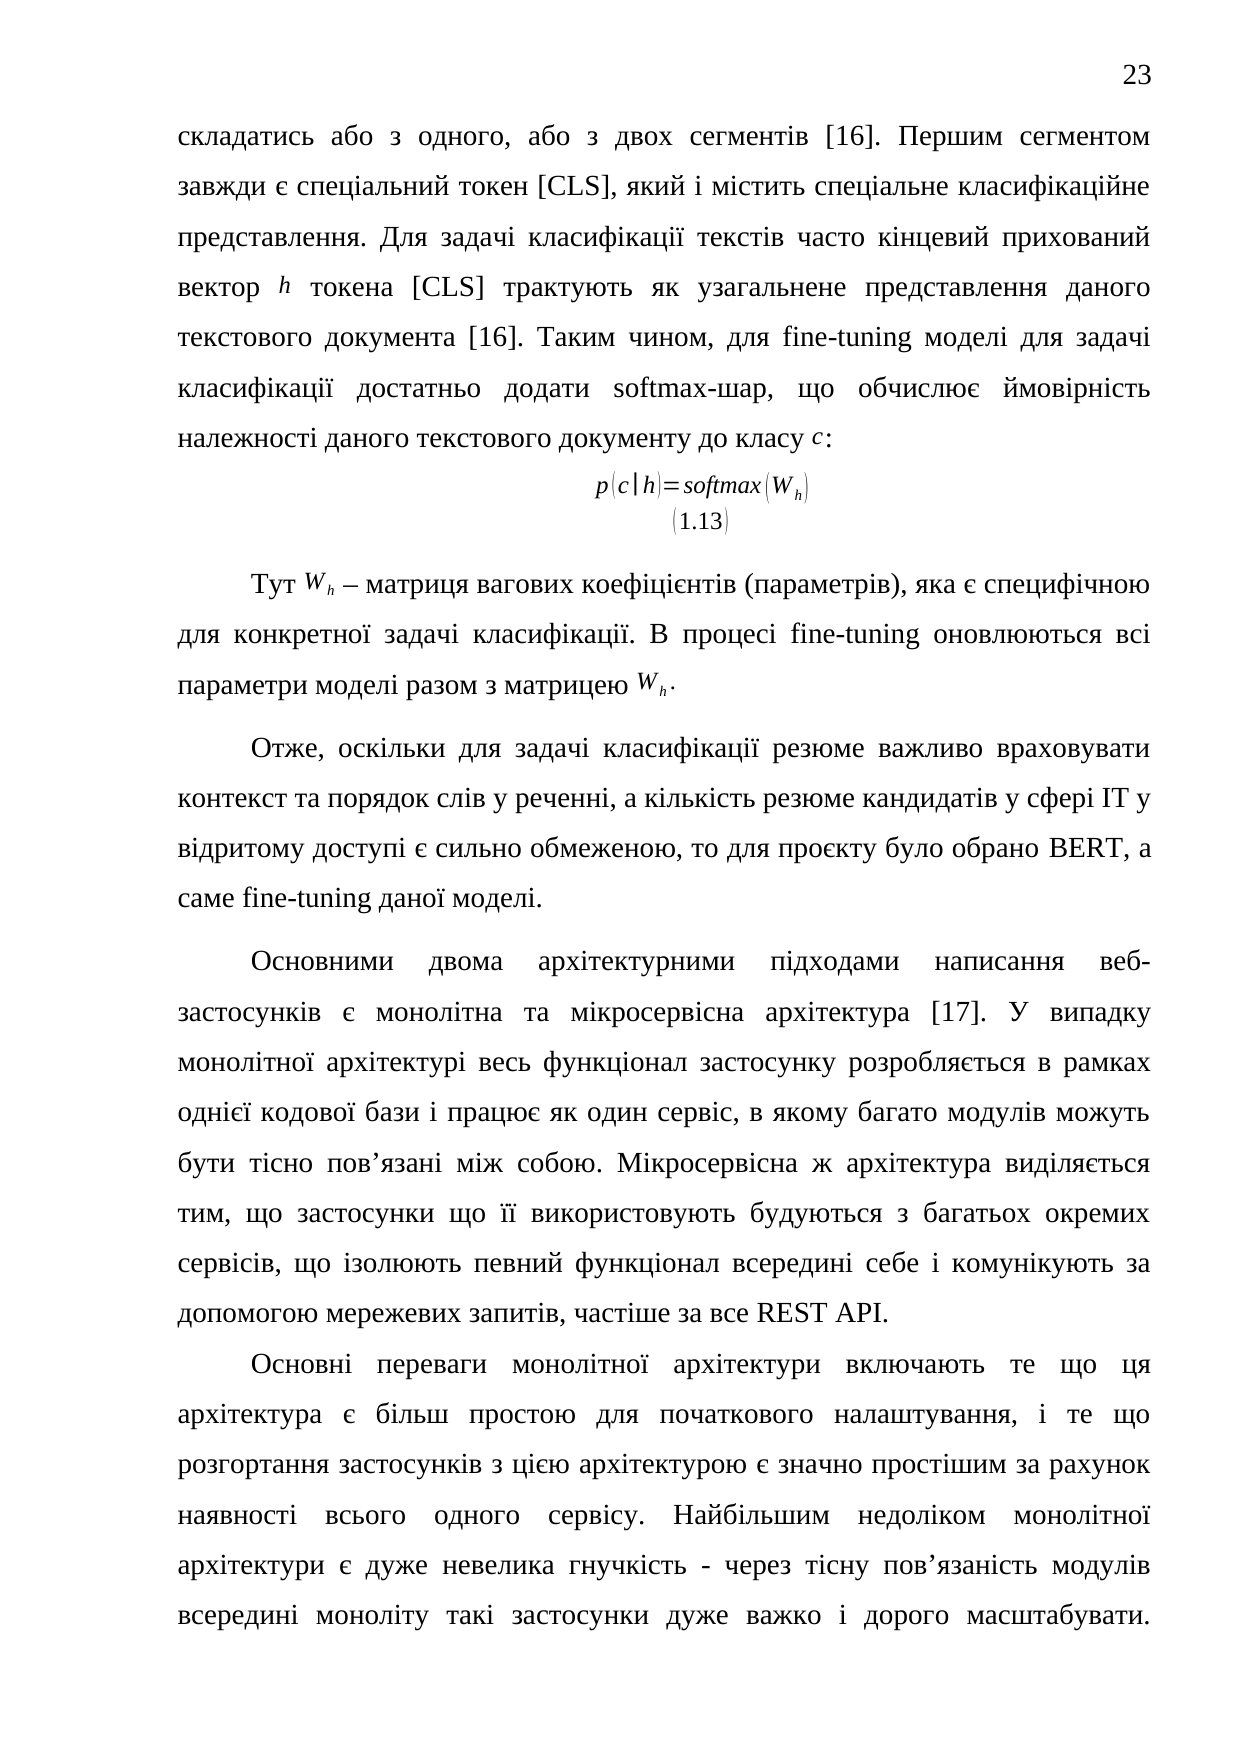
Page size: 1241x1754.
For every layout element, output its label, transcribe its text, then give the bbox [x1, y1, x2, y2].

text Основними двома архітектурними підходами написання веб-застосунків є монолітна та мікросервісна архітектура [17]. У випадку монолітної архітектурі весь функціонал застосунку розробляється в рамках однієї кодової бази і працює як один сервіс, в якому багато модулів можуть бути тісно пов’язані між собою. Мікросервісна ж архітектура виділяється тим, що застосунки що її використовують будуються з багатьох окремих сервісів, що ізолюють певний функціонал всередині себе і комунікують за допомогою мережевих запитів, частіше за все REST API. [177, 943, 1152, 1329]
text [177, 1346, 1152, 1631]
text Тут – матриця вагових коефіцієнтів (параметрів), яка є специфічною для конкретної задачі класифікації. В процесі fine-tuning оновлюються всі параметри моделі разом з матрицею [177, 566, 1152, 700]
text Отже, оскільки для задачі класифікації резюме важливо враховувати контекст та порядок слів у реченні, а кількість резюме кандидатів у сфері IT у відритому доступі є сильно обмеженою, то для проєкту було обрано BERT, а саме fine-tuning даної моделі. [177, 730, 1152, 914]
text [177, 118, 1152, 454]
